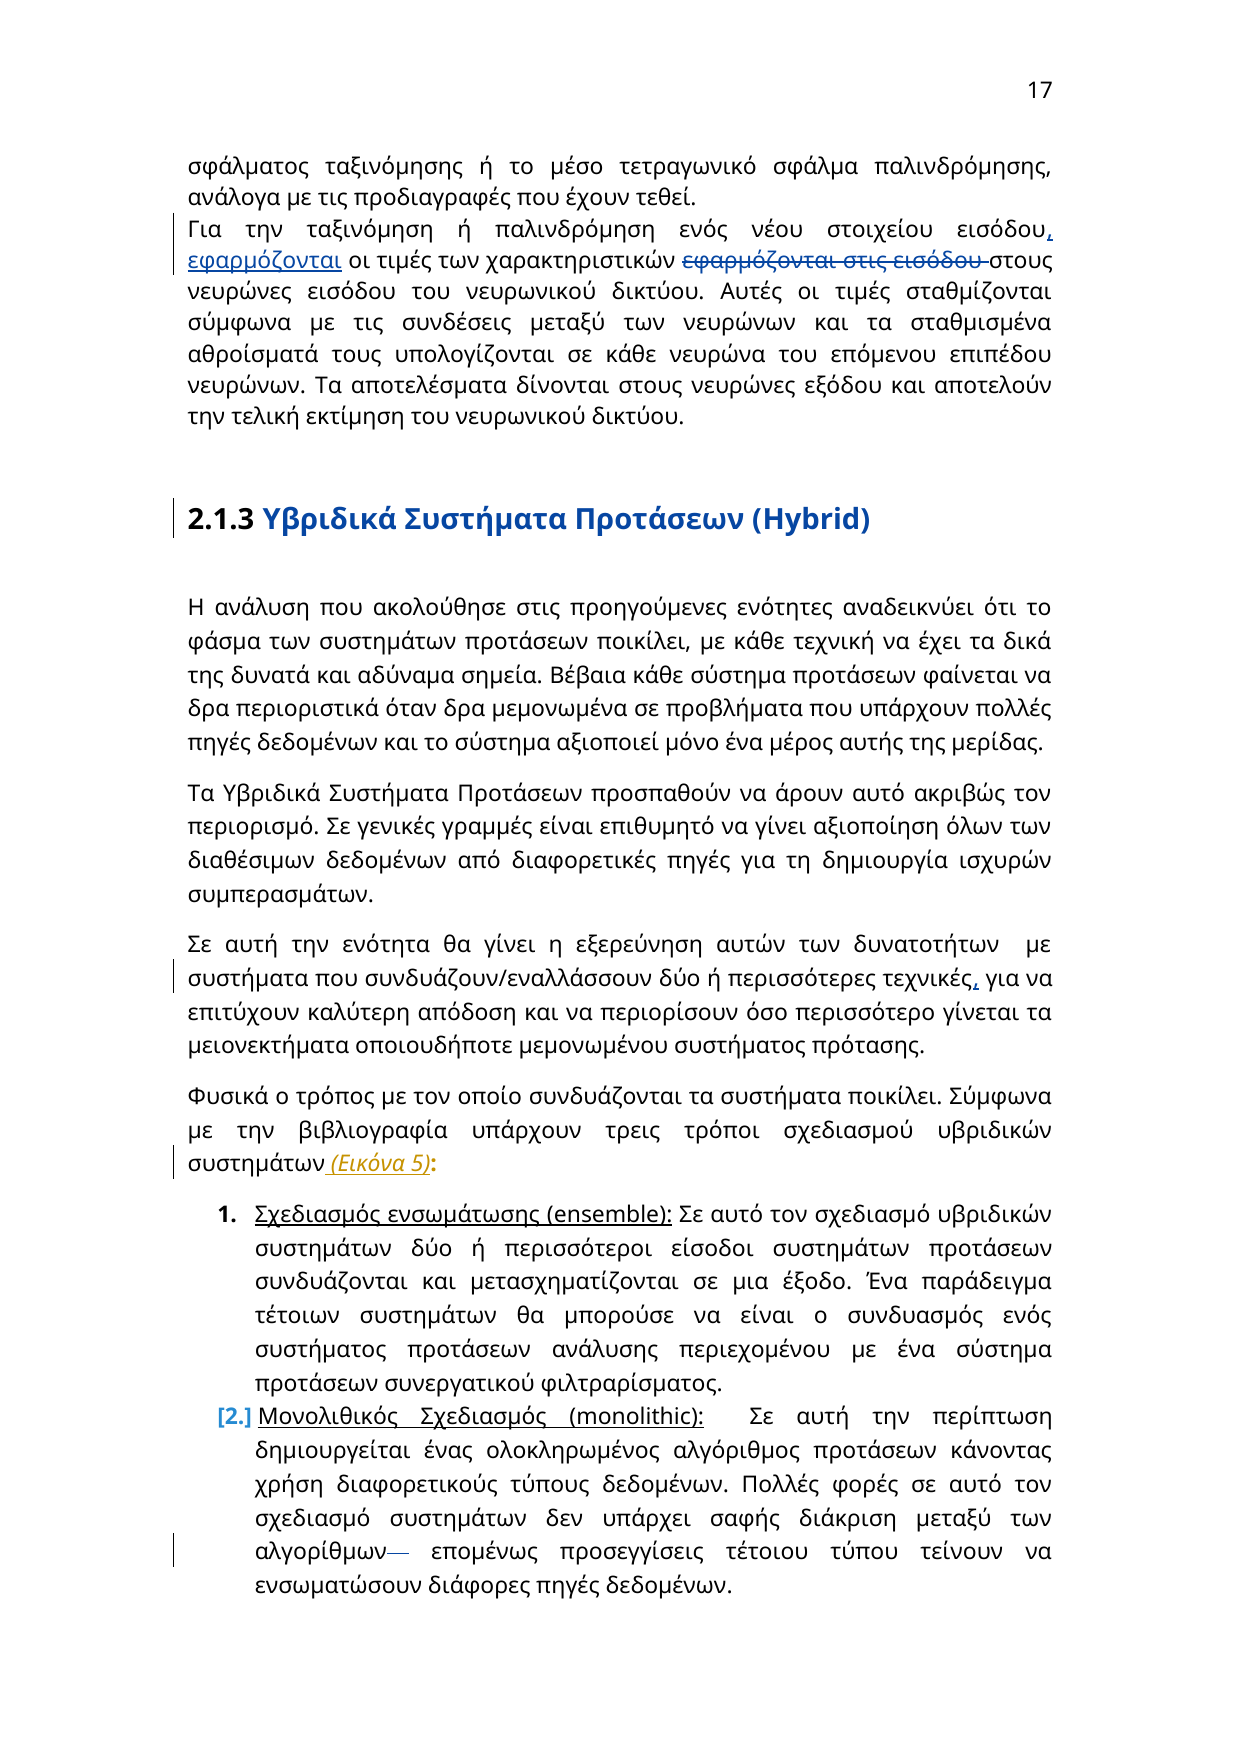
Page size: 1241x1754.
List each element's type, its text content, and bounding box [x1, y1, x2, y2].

subtitle Υβριδικά Συστήματα Προτάσεων (Hybrid) [187, 498, 1053, 538]
text Σε αυτή την ενότητα θα γίνει η εξερεύνηση αυτών των δυνατοτήτων με συστήματα που συνδυάζουν/εναλλάσσουν δύο ή περισσότερες τεχνικές για να επιτύχουν καλύτερη απόδοση και να περιορίσουν όσο περισσότερο γίνεται τα μειονεκτήματα οποιουδήποτε μεμονωμένου συστήματος πρότασης. [187, 928, 1053, 1061]
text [187, 150, 1053, 212]
text Φυσικά ο τρόπος με τον οποίο συνδυάζονται τα συστήματα ποικίλει. Σύμφωνα με την βιβλιογραφία υπάρχουν τρεις τρόποι σχεδιασμού υβριδικών συστημάτων: [187, 1080, 1053, 1179]
list Μονολιθικός Σχεδιασμός (monolithic): Σε αυτή την περίπτωση δημιουργείται ένας ολοκληρωμένος αλγόριθμος προτάσεων κάνοντας χρήση διαφορετικούς τύπους δεδομένων. Πολλές φορές σε αυτό τον σχεδιασμό συστημάτων δεν υπάρχει σαφής διάκριση μεταξύ των αλγορίθμων επομένως προσεγγίσεις τέτοιου τύπου τείνουν να ενσωματώσουν διάφορες πηγές δεδομένων. [217, 1400, 1053, 1600]
text Η ανάλυση που ακολούθησε στις προηγούμενες ενότητες αναδεικνύει ότι το φάσμα των συστημάτων προτάσεων ποικίλει, με κάθε τεχνική να έχει τα δικά της δυνατά και αδύναμα σημεία. Βέβαια κάθε σύστημα προτάσεων φαίνεται να δρα περιοριστικά όταν δρα μεμονωμένα σε προβλήματα που υπάρχουν πολλές πηγές δεδομένων και το σύστημα αξιοποιεί μόνο ένα μέρος αυτής της μερίδας. [187, 591, 1053, 757]
text Τα Υβριδικά Συστήματα Προτάσεων προσπαθούν να άρουν αυτό ακριβώς τον περιορισμό. Σε γενικές γραμμές είναι επιθυμητό να γίνει αξιοποίηση όλων των διαθέσιμων δεδομένων από διαφορετικές πηγές για τη δημιουργία ισχυρών συμπερασμάτων. [187, 777, 1053, 909]
list Σχεδιασμός ενσωμάτωσης (ensemble): Σε αυτό τον σχεδιασμό υβριδικών συστημάτων δύο ή περισσότεροι είσοδοι συστημάτων προτάσεων συνδυάζονται και μετασχηματίζονται σε μια έξοδο. Ένα παράδειγμα τέτοιων συστημάτων θα μπορούσε να είναι ο συνδυασμός ενός συστήματος προτάσεων ανάλυσης περιεχομένου με ένα σύστημα προτάσεων συνεργατικού φιλτραρίσματος. [217, 1198, 1053, 1398]
text Για την ταξινόμηση ή παλινδρόμηση ενός νέου στοιχείου εισόδου οι τιμές των χαρακτηριστικών στους νευρώνες εισόδου του νευρωνικού δικτύου. Αυτές οι τιμές σταθμίζονται σύμφωνα με τις συνδέσεις μεταξύ των νευρώνων και τα σταθμισμένα αθροίσματά τους υπολογίζονται σε κάθε νευρώνα του επόμενου επιπέδου νευρώνων. Τα αποτελέσματα δίνονται στους νευρώνες εξόδου και αποτελούν την τελική εκτίμηση του νευρωνικού δικτύου. [187, 212, 1053, 431]
